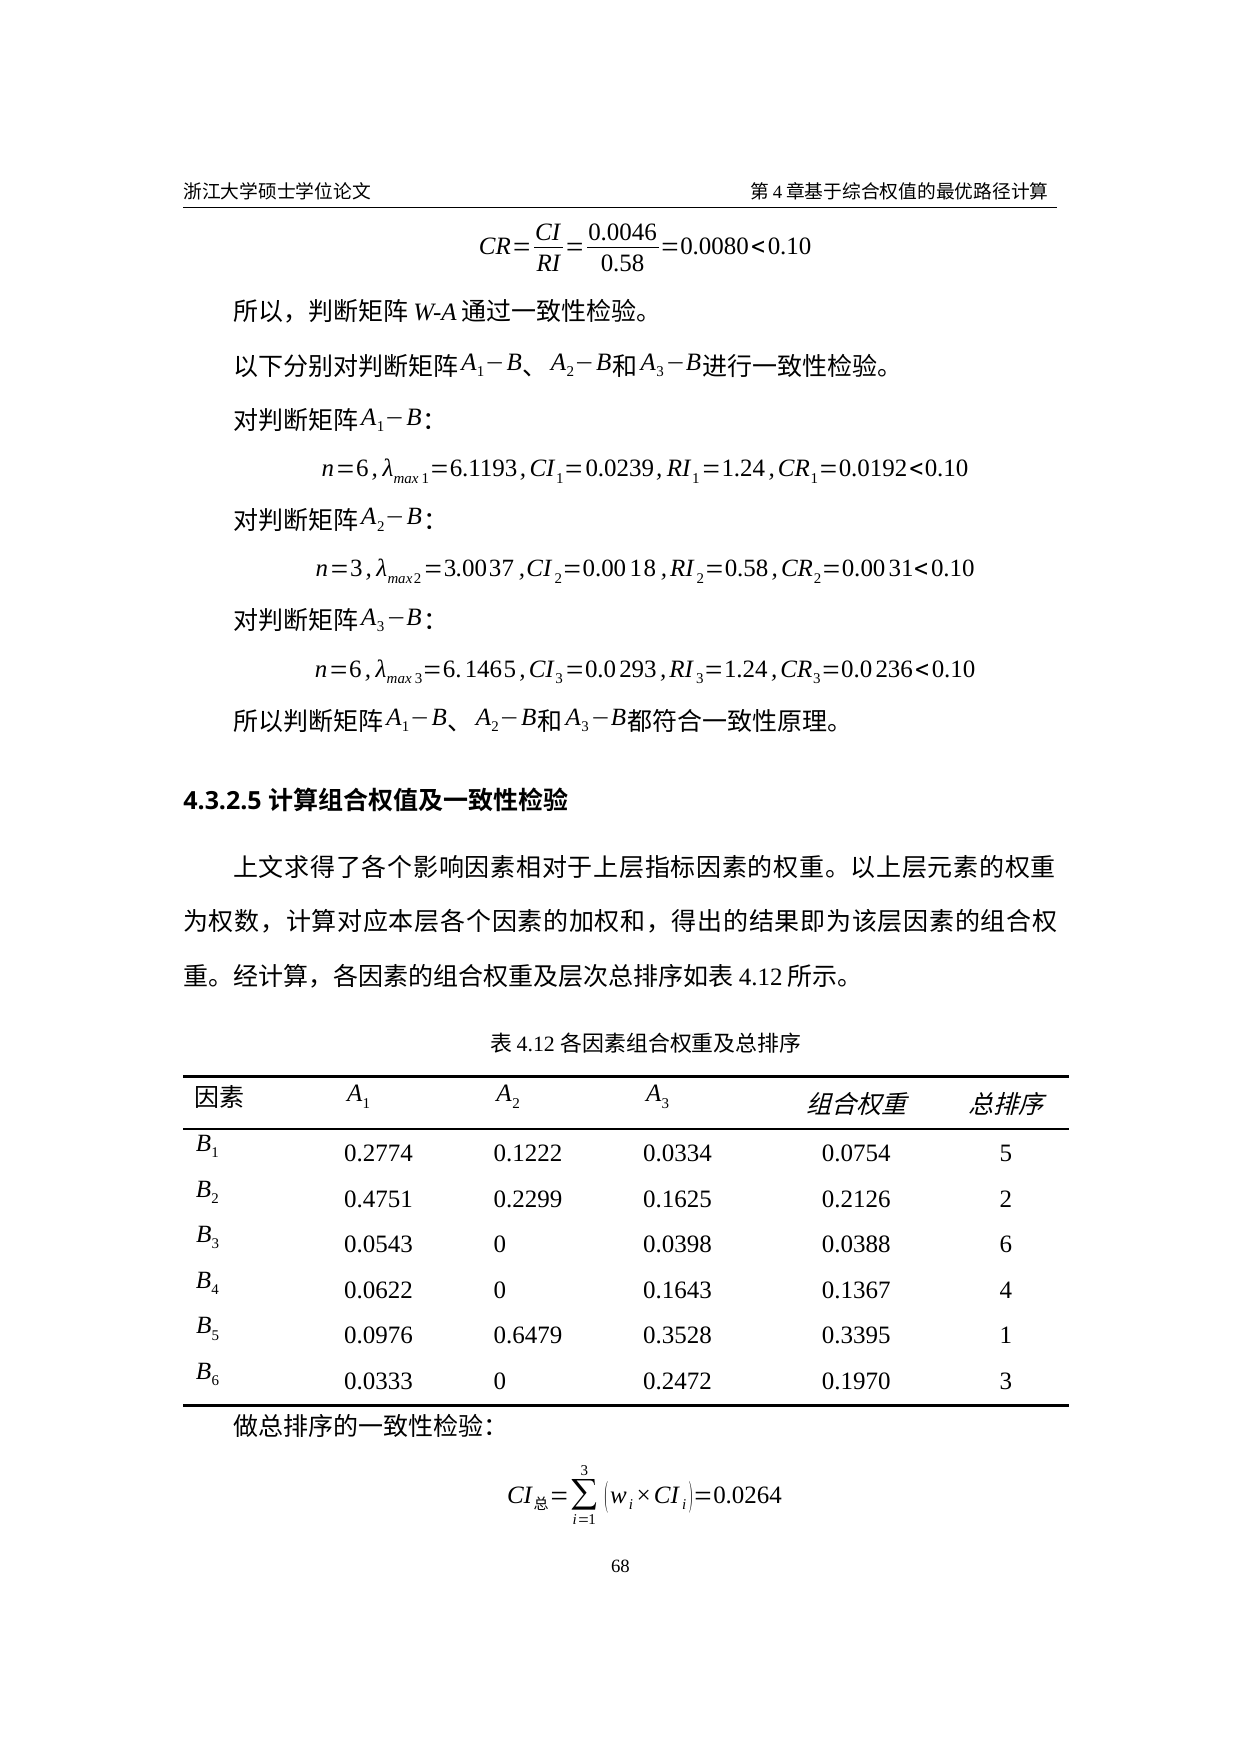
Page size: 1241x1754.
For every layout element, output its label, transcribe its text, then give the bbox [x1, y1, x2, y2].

text 对判断矩阵： [183, 501, 1057, 537]
subtitle 计算组合权值及一致性检验 [183, 780, 1057, 817]
text 所以，判断矩阵W-A通过一致性检验。 [183, 292, 1057, 328]
text 所以判断矩阵、和都符合一致性原理。 [183, 701, 1057, 737]
text 对判断矩阵： [183, 401, 1057, 437]
text 做总排序的一致性检验： [183, 1407, 1057, 1443]
text 对判断矩阵： [183, 601, 1057, 637]
text 以下分别对判断矩阵、和进行一致性检验。 [183, 346, 1057, 382]
